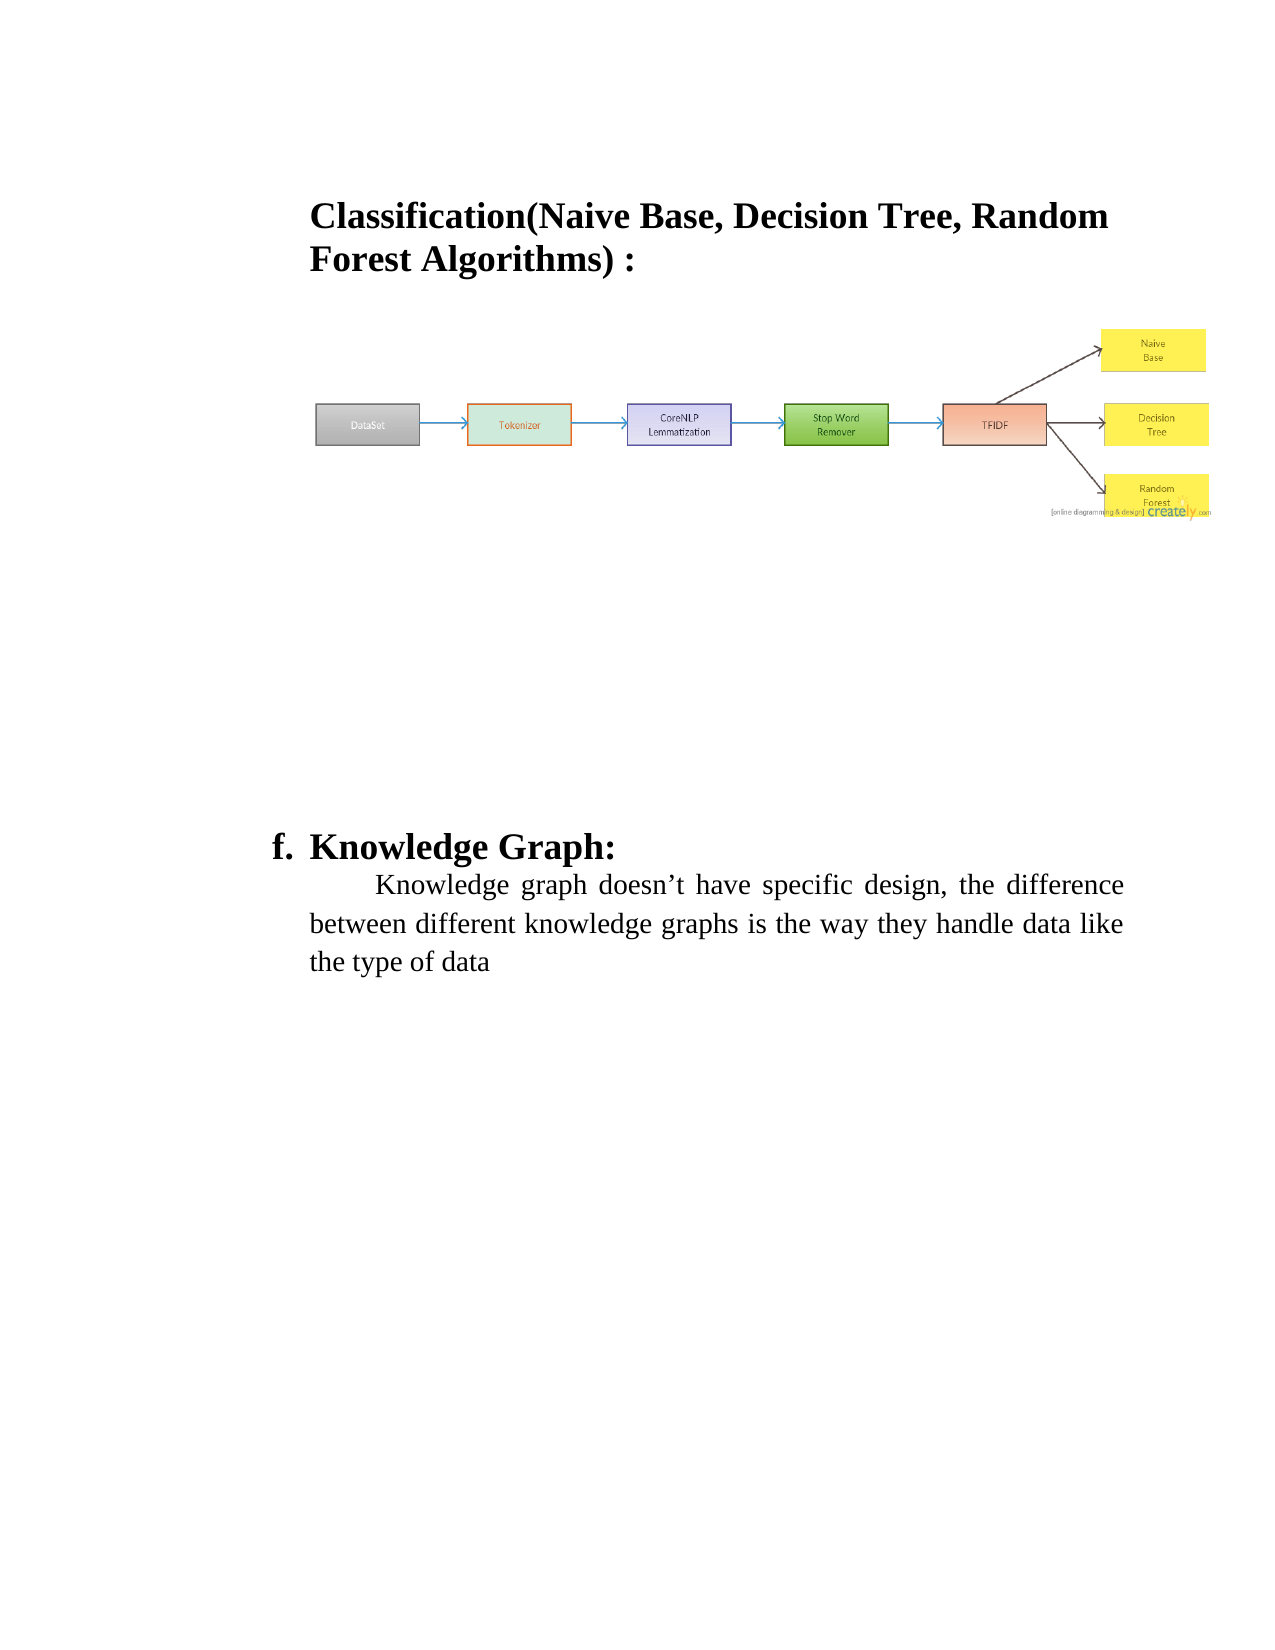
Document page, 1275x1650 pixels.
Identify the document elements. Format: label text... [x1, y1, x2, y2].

list Knowledge Graph: [272, 824, 1125, 867]
list Classification(Naive Base, Decision Tree, Random Forest Algorithms) : [309, 193, 1125, 279]
picture [309, 322, 1215, 523]
list Knowledge graph doesn’t have specific design, the difference between different knowledge graphs is the way they handle data like the type of data [309, 867, 1125, 978]
